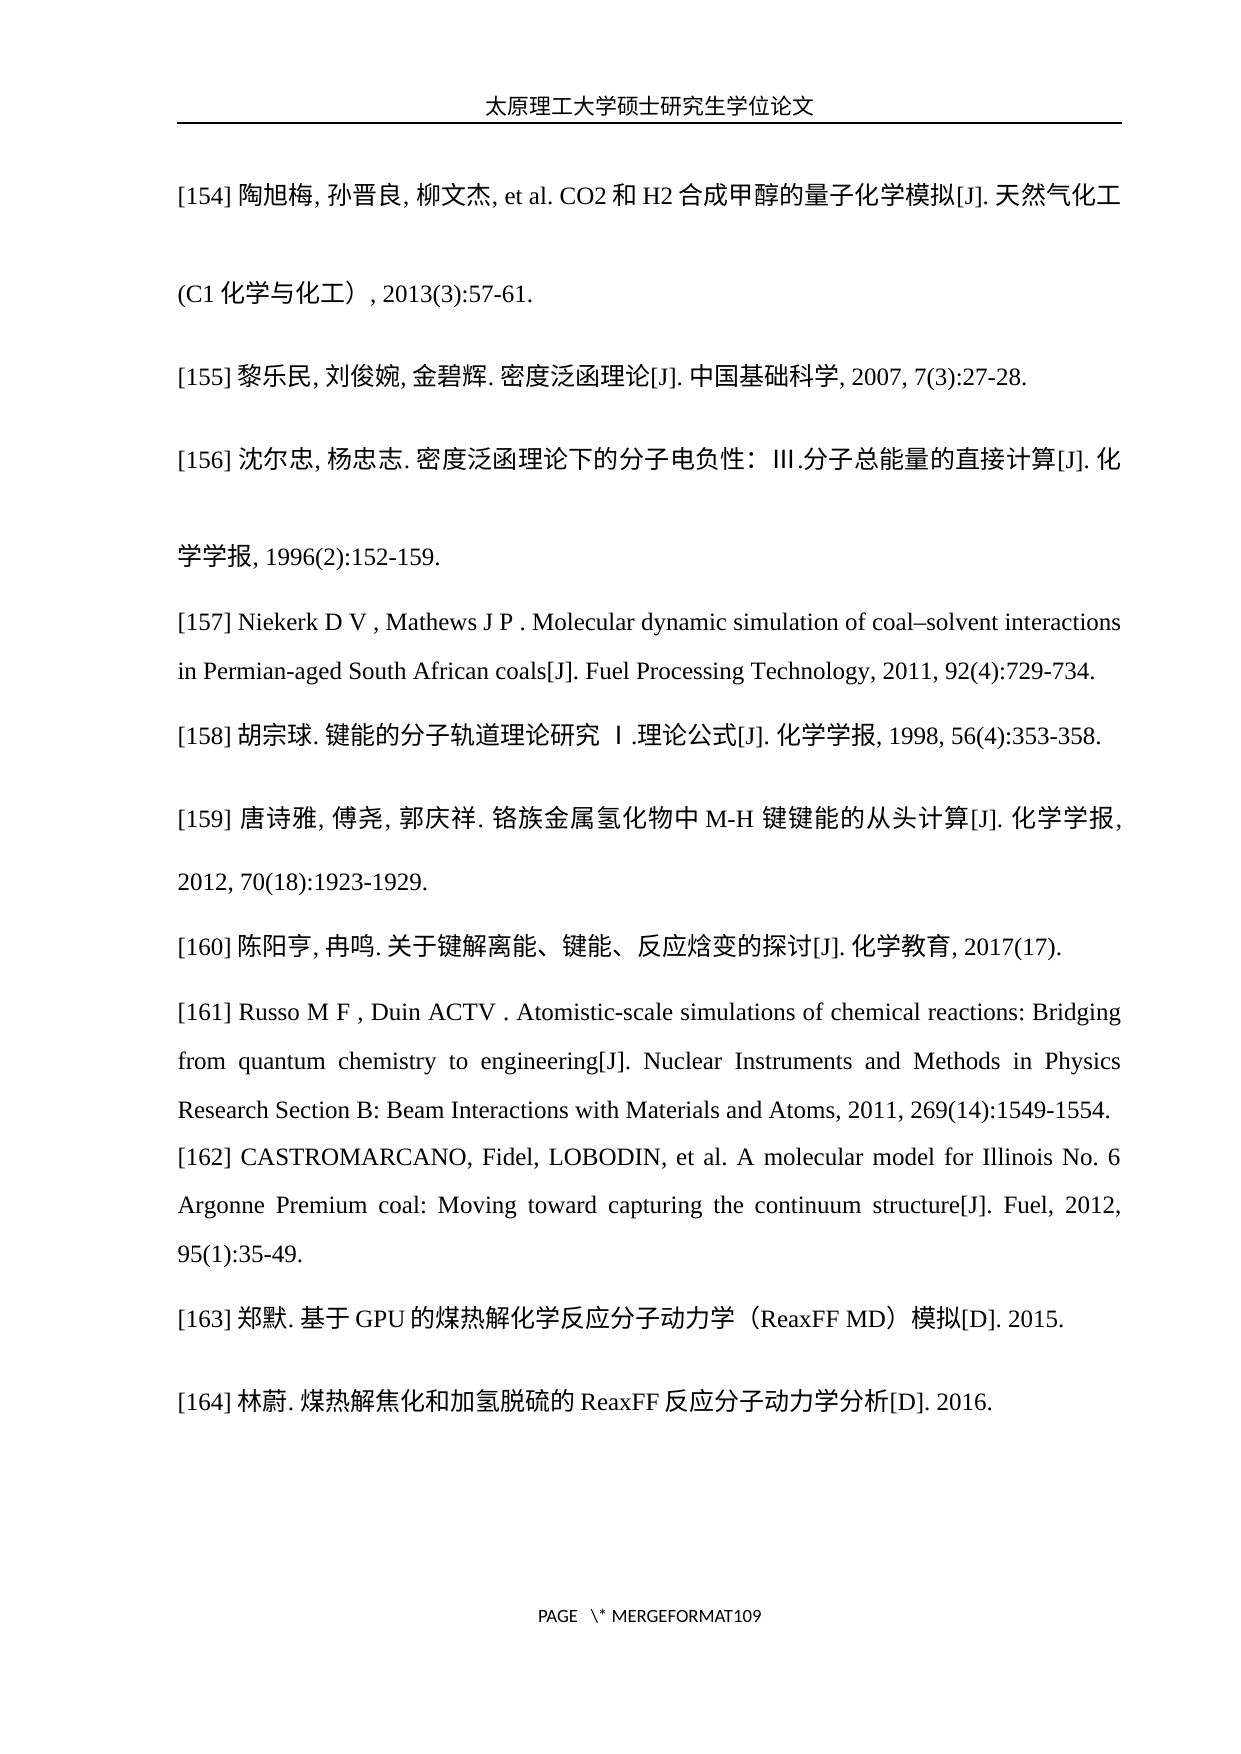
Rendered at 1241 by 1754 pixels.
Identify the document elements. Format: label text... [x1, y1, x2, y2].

text [163] 郑默. 基于GPU的煤热解化学反应分子动力学（ReaxFF MD）模拟[D]. 2015. [177, 1284, 1122, 1349]
text [159] 唐诗雅, 傅尧, 郭庆祥. 铬族金属氢化物中M-H 键键能的从头计算[J]. 化学学报, 2012, 70(18):1923-1929. [177, 784, 1122, 898]
text [156] 沈尔忠, 杨忠志. 密度泛函理论下的分子电负性：Ⅲ.分子总能量的直接计算[J]. 化学学报, 1996(2):152-159. [177, 425, 1122, 587]
text [158] 胡宗球. 键能的分子轨道理论研究 Ⅰ.理论公式[J]. 化学学报, 1998, 56(4):353-358. [177, 701, 1122, 766]
text [155] 黎乐民, 刘俊婉, 金碧辉. 密度泛函理论[J]. 中国基础科学, 2007, 7(3):27-28. [177, 342, 1122, 407]
text [157] Niekerk D V , Mathews J P . Molecular dynamic simulation of coal–solvent interactions in Permian-aged South African coals[J]. Fuel Processing Technology, 2011, 92(4):729-734. [177, 606, 1122, 687]
text [161] Russo M F , Duin ACTV . Atomistic-scale simulations of chemical reactions: Bridging from quantum chemistry to engineering[J]. Nuclear Instruments and Methods in Physics Research Section B: Beam Interactions with Materials and Atoms, 2011, 269(14):1549-1554. [177, 996, 1122, 1126]
text [160] 陈阳亨, 冉鸣. 关于键解离能、键能、反应焓变的探讨[J]. 化学教育, 2017(17). [177, 912, 1122, 977]
text [164] 林蔚. 煤热解焦化和加氢脱硫的ReaxFF反应分子动力学分析[D]. 2016. [177, 1367, 1122, 1432]
text [154] 陶旭梅, 孙晋良, 柳文杰, et al. CO2和H2合成甲醇的量子化学模拟[J]. 天然气化工(C1化学与化工）, 2013(3):57-61. [177, 161, 1122, 324]
text [162] CASTROMARCANO, Fidel, LOBODIN, et al. A molecular model for Illinois No. 6 Argonne Premium coal: Moving toward capturing the continuum structure[J]. Fuel, 2012, 95(1):35-49. [177, 1140, 1122, 1270]
